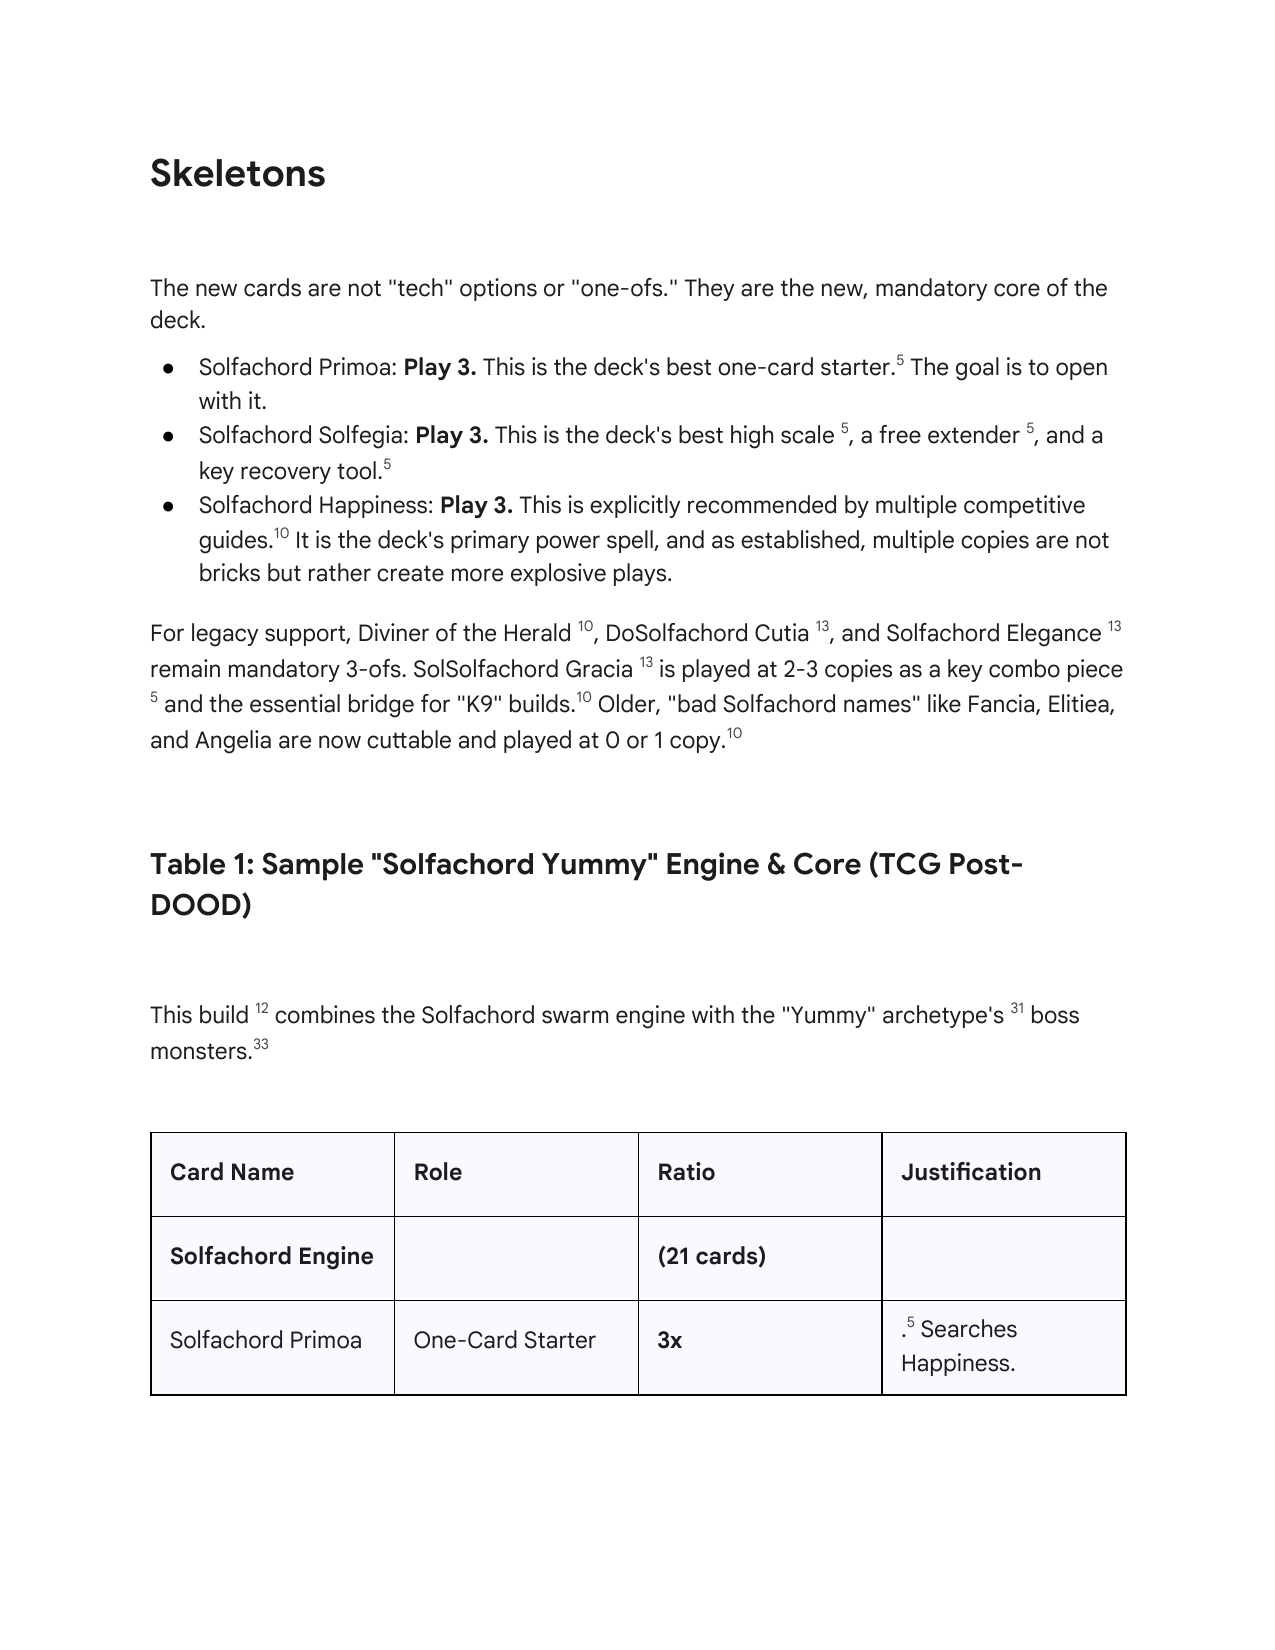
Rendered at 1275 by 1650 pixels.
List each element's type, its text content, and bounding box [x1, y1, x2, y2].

table_cell One-Card Starter [395, 1301, 638, 1394]
subtitle Table 1: Sample "Solfachord Yummy" Engine & Core (TCG Post-DOOD) [150, 846, 1125, 924]
table_header Card Name [152, 1133, 394, 1216]
table_cell .5 Searches Happiness. [883, 1301, 1125, 1394]
list Solfachord Solfegia: Play 3. This is the deck's best high scale 5, a free extender 5, and a key recovery tool.5 [161, 420, 1125, 487]
table_cell Solfachord Engine [152, 1217, 394, 1299]
text For legacy support, Diviner of the Herald 10, DoSolfachord Cutia 13, and Solfachord Elegance 13 remain mandatory 3-ofs. SolSolfachord Gracia 13 is played at 2-3 copies as a key combo piece 5 and the essential bridge for "K9" builds.10 Older, "bad Solfachord names" like Fancia, Elitiea, and Angelia are now cuttable and played at 0 or 1 copy.10 [150, 617, 1125, 756]
text This build 12 combines the Solfachord swarm engine with the "Yummy" archetype's 31 boss monsters.33 [150, 999, 1125, 1067]
list Solfachord Primoa: Play 3. This is the deck's best one-card starter.5 The goal is to open with it. [161, 352, 1125, 416]
list Solfachord Happiness: Play 3. This is explicitly recommended by multiple competitive guides.10 It is the deck's primary power spell, and as established, multiple copies are not bricks but rather create more explosive plays. [161, 491, 1125, 588]
table_cell [883, 1217, 1125, 1299]
table_header Ratio [639, 1133, 881, 1216]
table_cell (21 cards) [639, 1217, 881, 1299]
table_cell 3x [639, 1301, 881, 1394]
table_header Justification [883, 1133, 1125, 1216]
table_header Role [395, 1133, 638, 1216]
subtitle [150, 150, 1125, 197]
table_cell [395, 1217, 638, 1299]
text The new cards are not "tech" options or "one-ofs." They are the new, mandatory core of the deck. [150, 274, 1125, 335]
table_cell Solfachord Primoa [152, 1301, 394, 1394]
